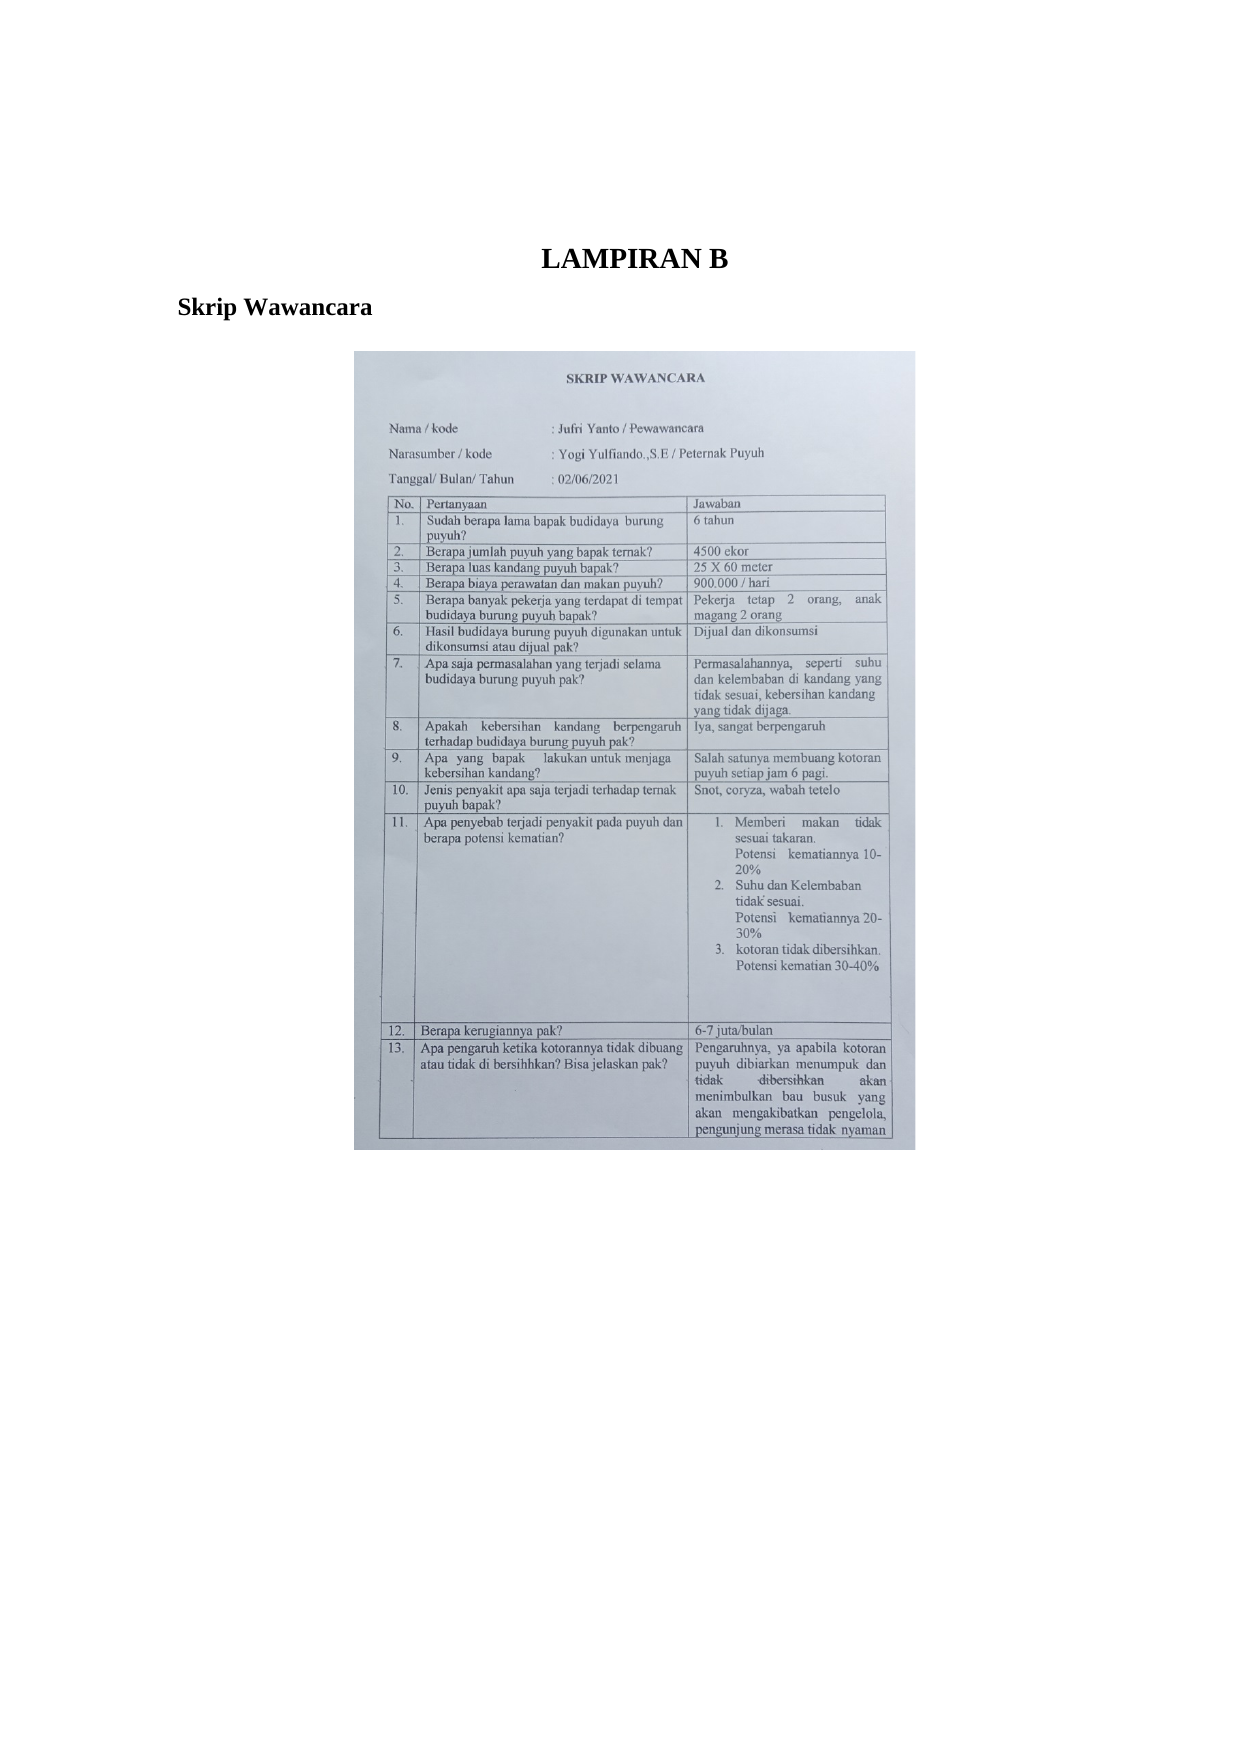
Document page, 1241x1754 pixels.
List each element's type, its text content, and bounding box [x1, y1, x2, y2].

subtitle LAMPIRAN B [177, 242, 1092, 275]
picture [354, 351, 916, 1150]
text Skrip Wawancara [177, 292, 1092, 321]
